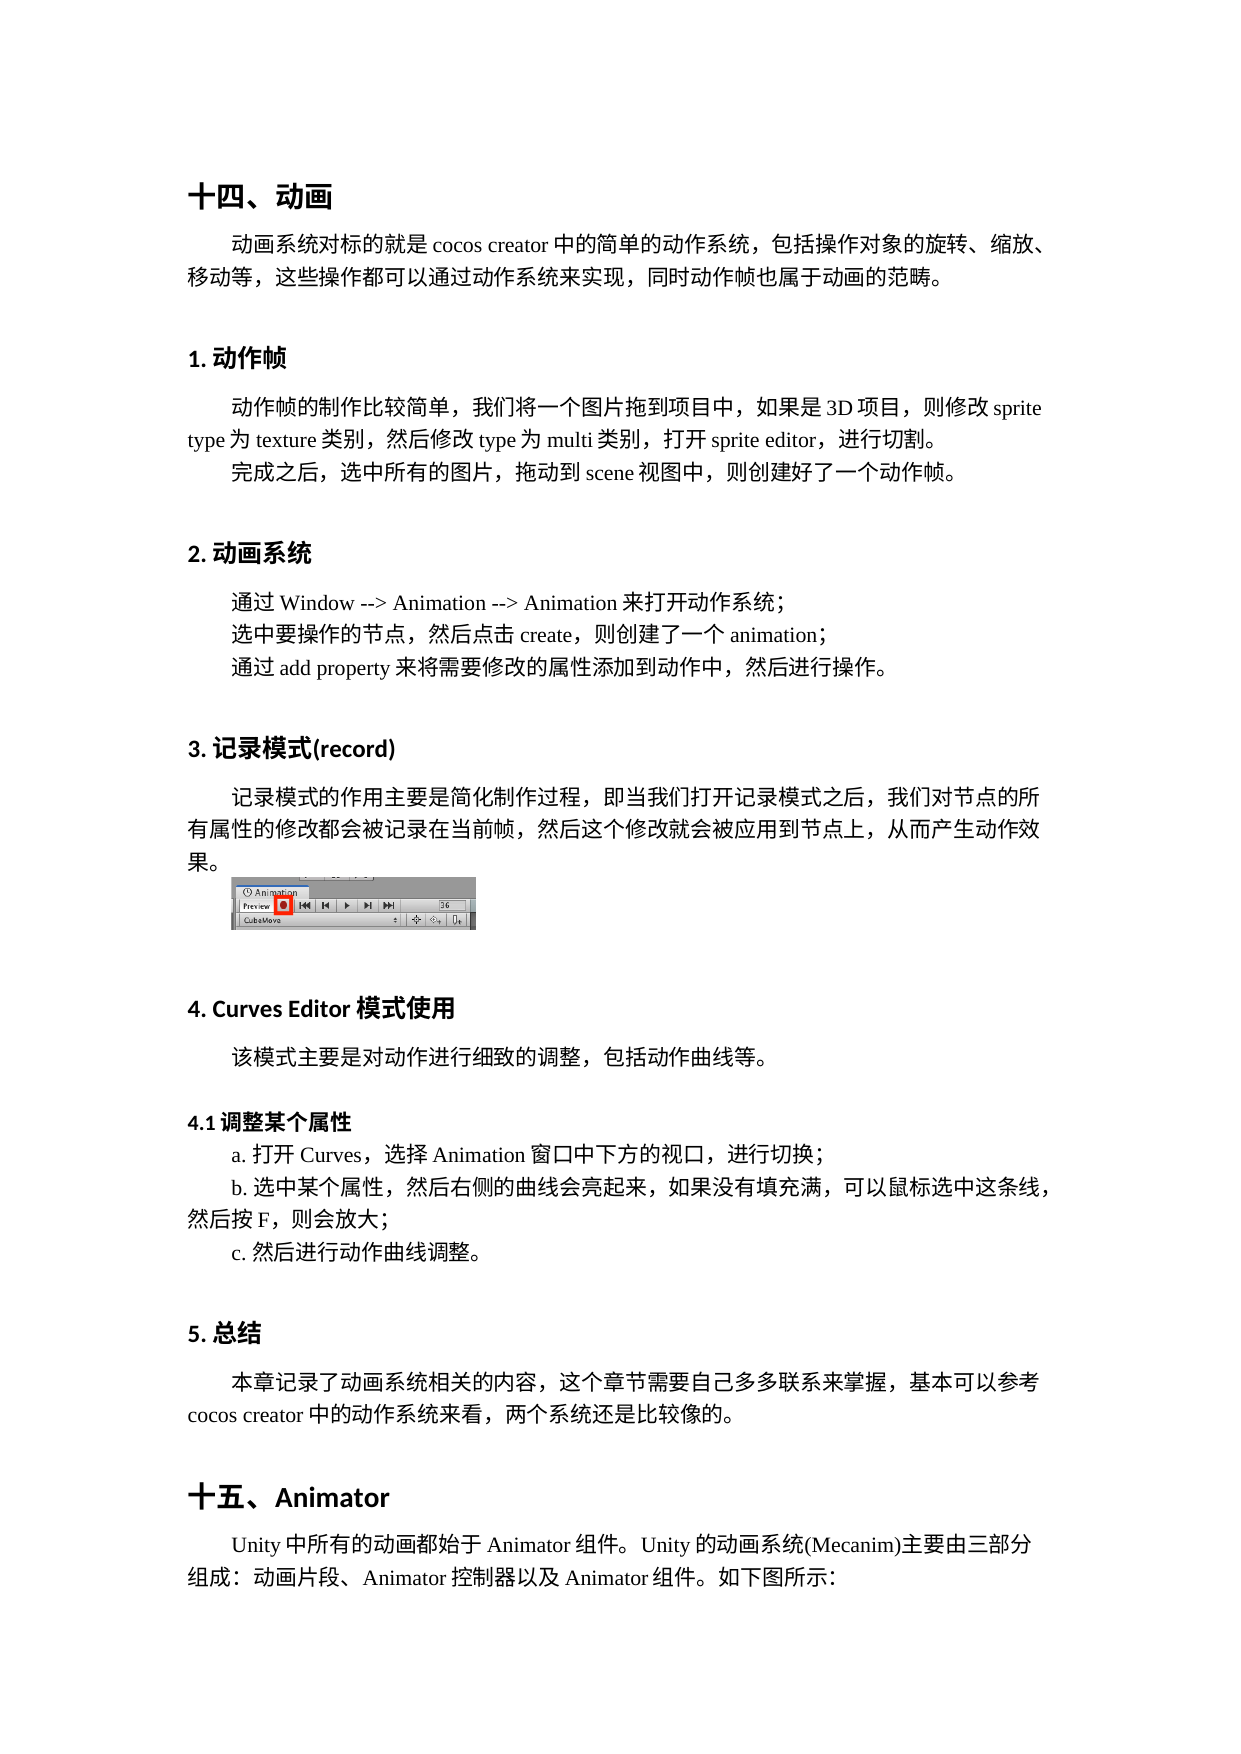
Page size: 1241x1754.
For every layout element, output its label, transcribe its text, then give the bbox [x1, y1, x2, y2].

list 打开Curves，选择Animation窗口中下方的视口，进行切换； [187, 1137, 1053, 1169]
list 然后进行动作曲线调整。 [187, 1234, 1053, 1267]
text 通过Window --> Animation --> Animation来打开动作系统； [187, 584, 1053, 617]
picture [231, 877, 476, 930]
list 动画系统 [187, 519, 1053, 584]
list 总结 [187, 1299, 1053, 1364]
list 动作帧 [187, 324, 1053, 389]
text Unity中所有的动画都始于Animator组件。Unity的动画系统(Mecanim)主要由三部分组成：动画片段、Animator控制器以及Animator组件。如下图所示： [187, 1527, 1053, 1592]
text 该模式主要是对动作进行细致的调整，包括动作曲线等。 [187, 1039, 1053, 1072]
text 通过add property来将需要修改的属性添加到动作中，然后进行操作。 [187, 649, 1053, 682]
list 动画 [187, 162, 1053, 227]
text 动作帧的制作比较简单，我们将一个图片拖到项目中，如果是3D项目，则修改sprite type为texture类别，然后修改type为multi类别，打开sprite editor，进行切割。 [187, 389, 1053, 454]
text 记录模式的作用主要是简化制作过程，即当我们打开记录模式之后，我们对节点的所有属性的修改都会被记录在当前帧，然后这个修改就会被应用到节点上，从而产生动作效果。 [187, 779, 1053, 877]
text 动画系统对标的就是cocos creator中的简单的动作系统，包括操作对象的旋转、缩放、移动等，这些操作都可以通过动作系统来实现，同时动作帧也属于动画的范畴。 [187, 227, 1053, 292]
text 本章记录了动画系统相关的内容，这个章节需要自己多多联系来掌握，基本可以参考cocos creator中的动作系统来看，两个系统还是比较像的。 [187, 1364, 1053, 1429]
list Curves Editor模式使用 [187, 974, 1053, 1039]
text 完成之后，选中所有的图片，拖动到scene视图中，则创建好了一个动作帧。 [187, 454, 1053, 487]
list 记录模式(record) [187, 714, 1053, 779]
list 选中某个属性，然后右侧的曲线会亮起来，如果没有填充满，可以鼠标选中这条线，然后按F，则会放大； [187, 1169, 1053, 1234]
list Animator [187, 1462, 1053, 1527]
text 4.1 调整某个属性 [187, 1104, 1053, 1137]
text 选中要操作的节点，然后点击create，则创建了一个animation； [187, 617, 1053, 649]
